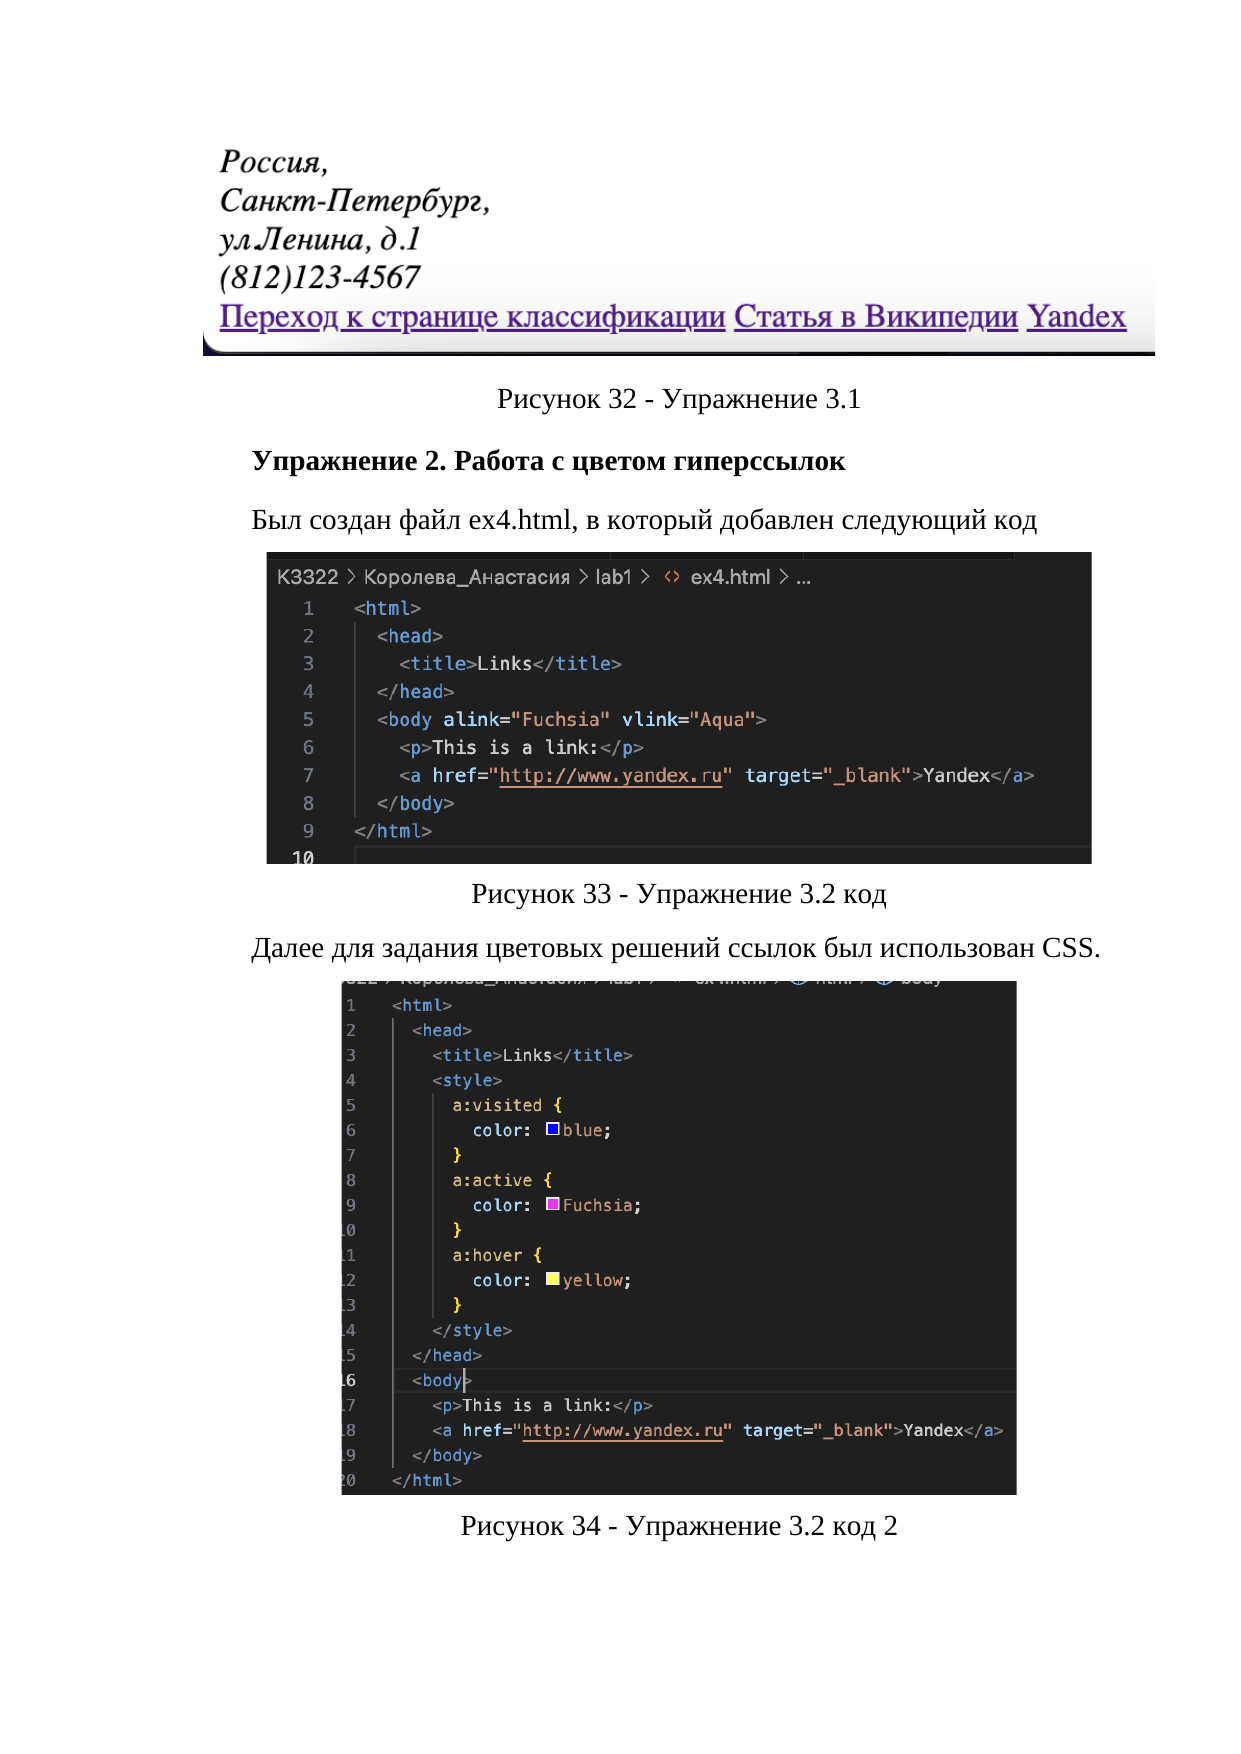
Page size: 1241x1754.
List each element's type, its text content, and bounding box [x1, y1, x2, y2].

picture [341, 981, 1017, 1495]
text Был создан файл ex4.html, в который добавлен следующий код [177, 502, 1181, 536]
picture [203, 118, 1156, 356]
text Далее для задания цветовых решений ссылок был использован CSS. [177, 931, 1181, 964]
subtitle Упражнение 2. Работа с цветом гиперссылок [177, 443, 1181, 477]
picture [266, 552, 1092, 864]
